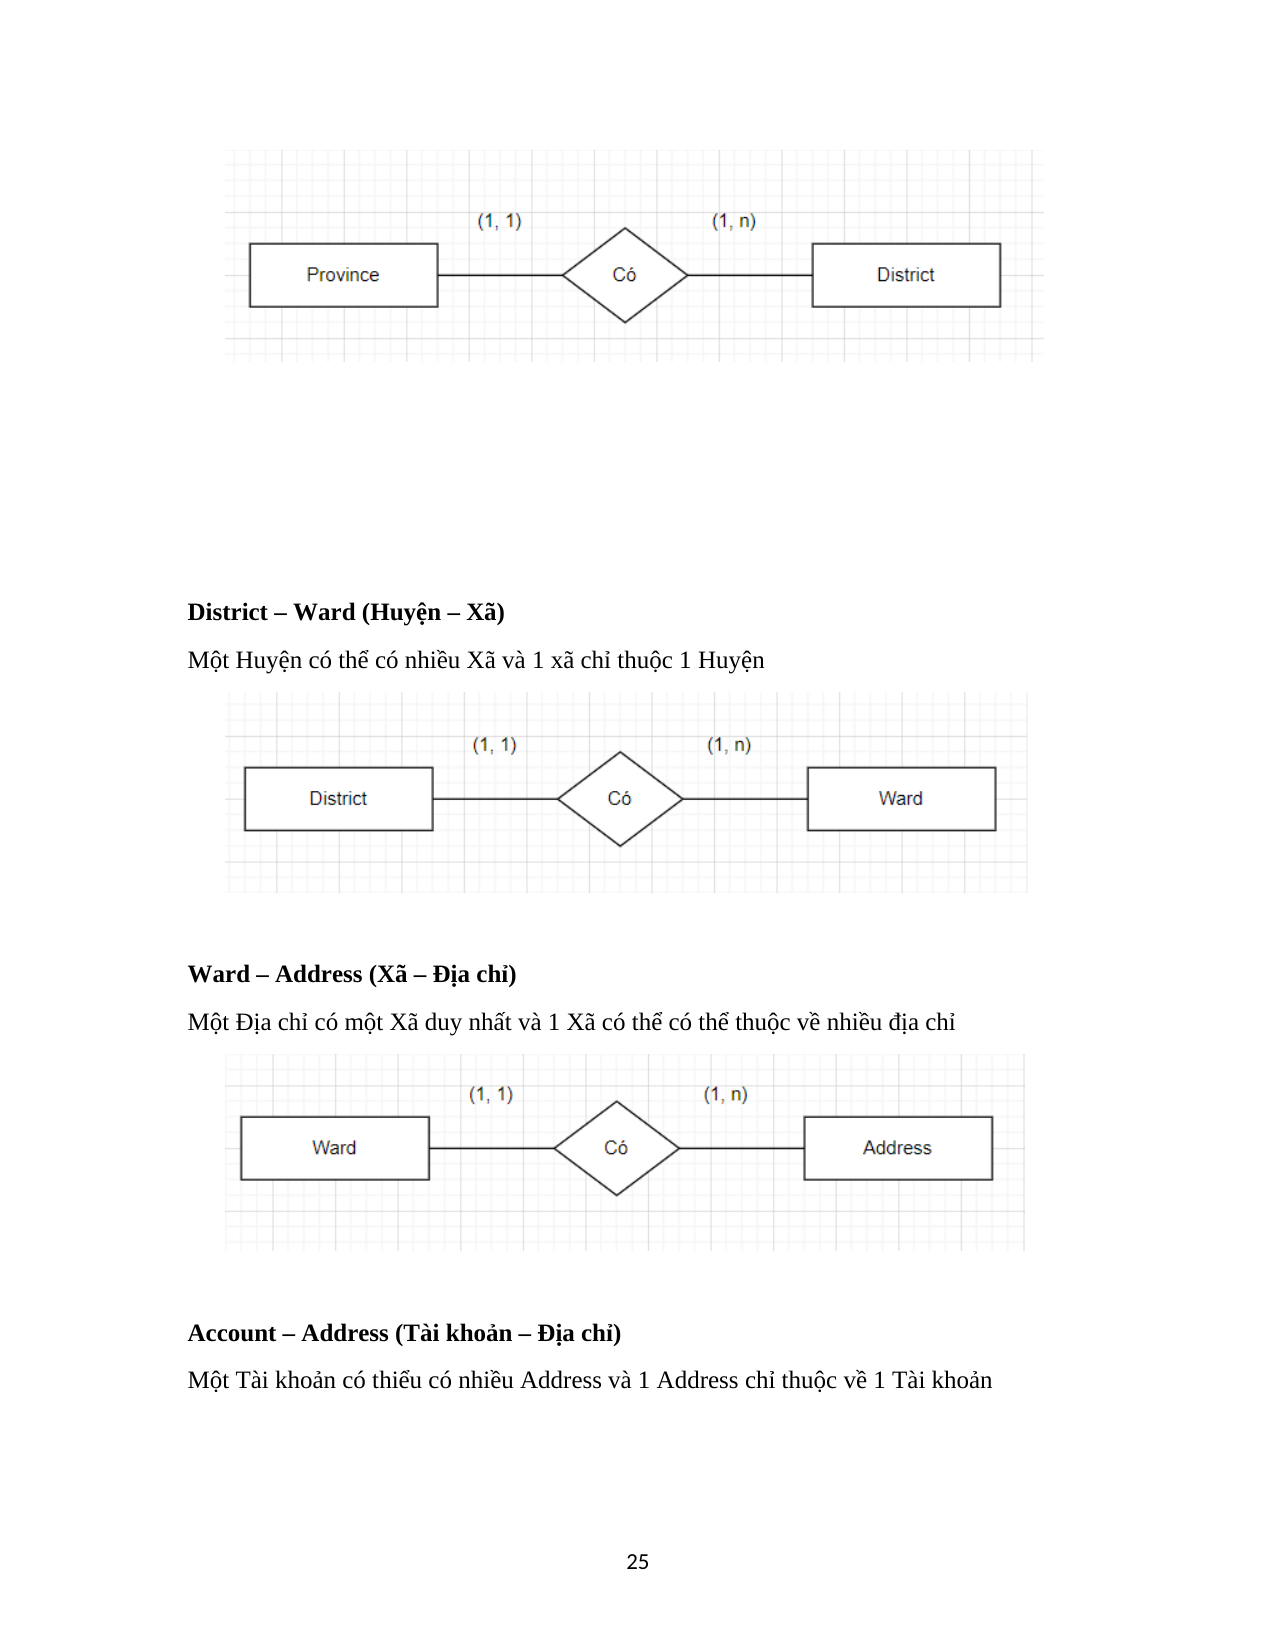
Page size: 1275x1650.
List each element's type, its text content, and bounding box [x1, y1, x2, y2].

text District – Ward (Huyện – Xã) [150, 597, 1125, 626]
picture [225, 1054, 1025, 1251]
picture [225, 692, 1028, 893]
text Ward – Address (Xã – Địa chỉ) [150, 959, 1125, 988]
text Một Tài khoản có thiểu có nhiều Address và 1 Address chỉ thuộc về 1 Tài khoản [187, 1365, 1125, 1394]
picture [225, 150, 1044, 362]
text Account – Address (Tài khoản – Địa chỉ) [150, 1318, 1125, 1346]
text Một Địa chỉ có một Xã duy nhất và 1 Xã có thể có thể thuộc về nhiều địa chỉ [150, 1007, 1125, 1036]
text Một Huyện có thể có nhiều Xã và 1 xã chỉ thuộc 1 Huyện [150, 645, 1125, 674]
